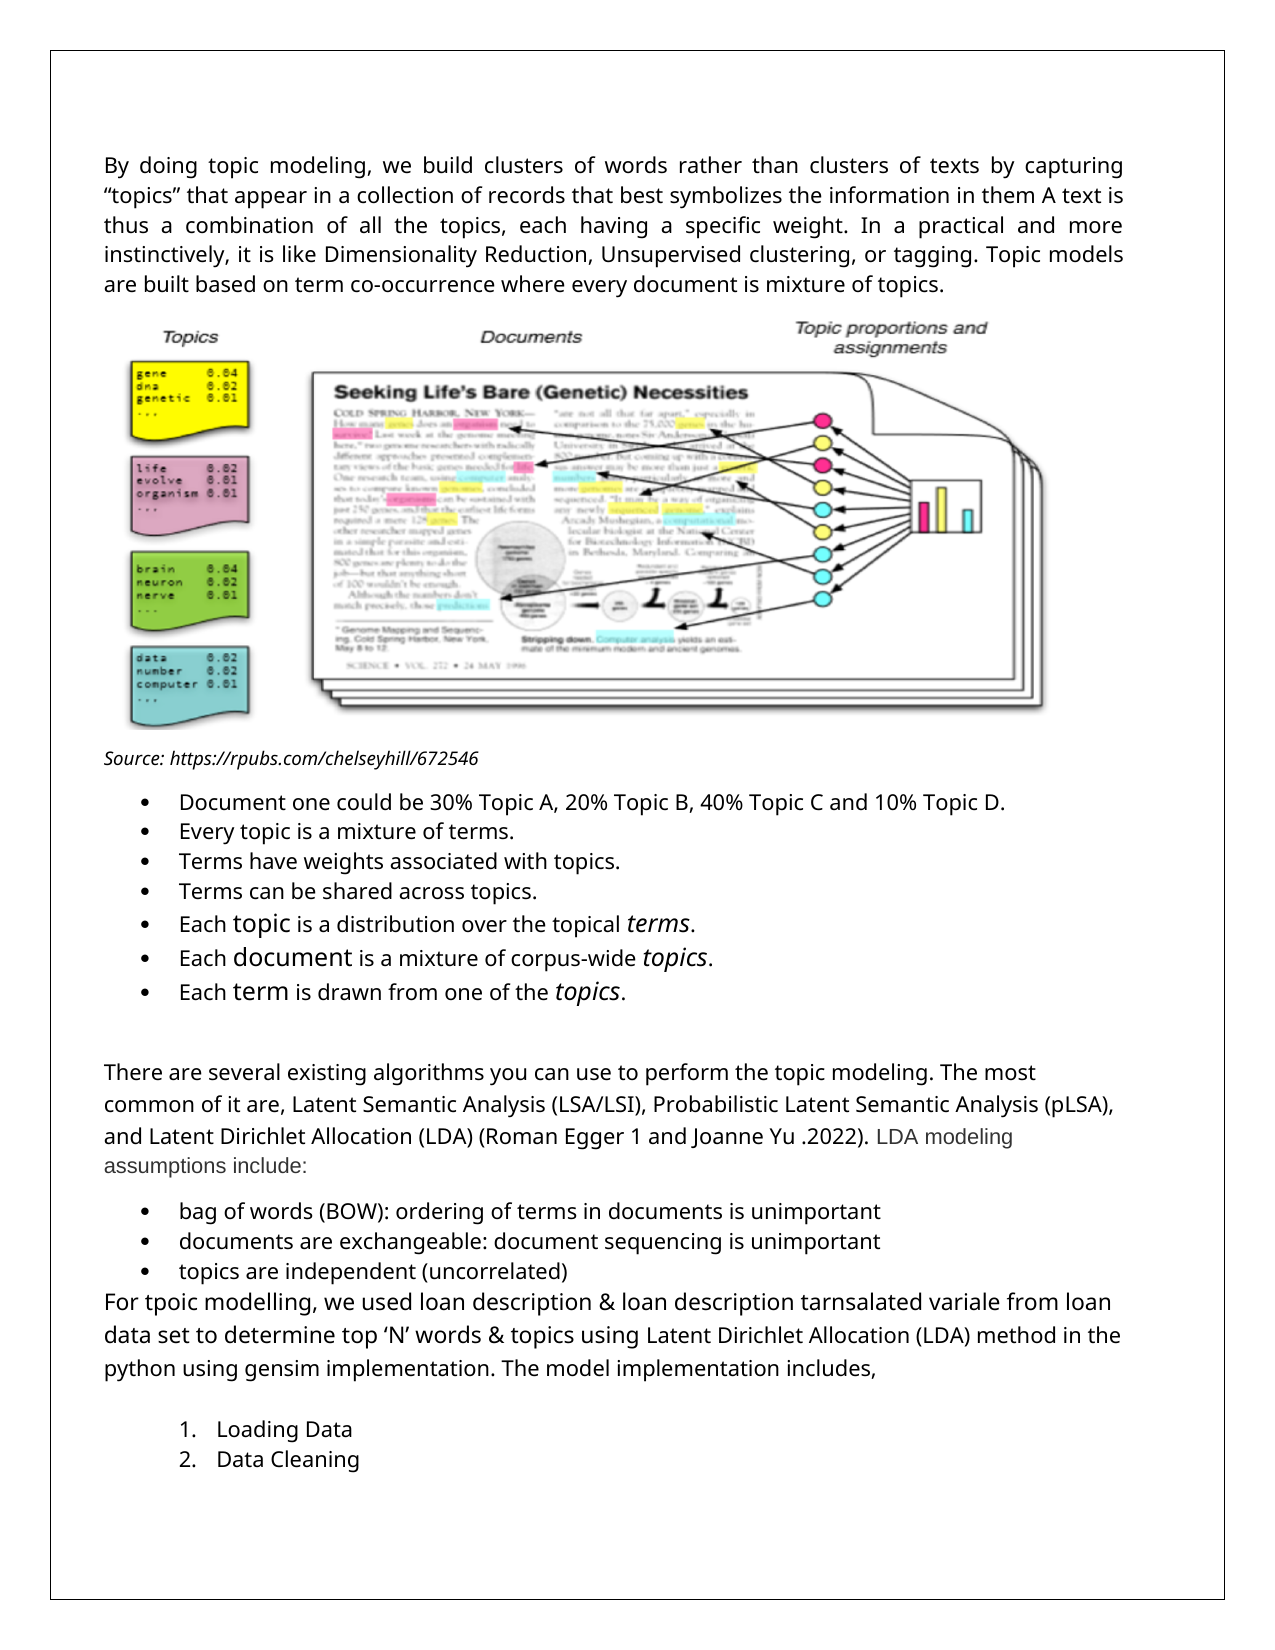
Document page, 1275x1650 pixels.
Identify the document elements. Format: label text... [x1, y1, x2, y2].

list Every topic is a mixture of terms. [141, 816, 1125, 846]
list documents are exchangeable: document sequencing is unimportant [141, 1226, 1125, 1256]
list Terms have weights associated with topics. [141, 846, 1125, 876]
text There are several existing algorithms you can use to perform the topic modeling. The most common of it are, Latent Semantic Analysis (LSA/LSI), Probabilistic Latent Semantic Analysis (pLSA), and Latent Dirichlet Allocation (LDA) (Roman Egger 1 and Joanne Yu .2022). LDA modeling assumptions include: [103, 1057, 1125, 1178]
list bag of words (BOW): ordering of terms in documents is unimportant [141, 1196, 1125, 1226]
list Each document is a mixture of corpus-wide topics. [141, 940, 1125, 974]
list Each term is drawn from one of the topics. [141, 974, 1125, 1008]
list Data Cleaning [178, 1444, 1125, 1474]
text For tpoic modelling, we used loan description & loan description tarnsalated variale from loan data set to determine top ‘N’ words & topics using Latent Dirichlet Allocation (LDA) method in the python using gensim implementation. The model implementation includes, [103, 1286, 1125, 1383]
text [103, 150, 1125, 299]
list Each topic is a distribution over the topical terms. [141, 906, 1125, 940]
picture [103, 314, 1137, 730]
text Source: https://rpubs.com/chelseyhill/672546 [103, 745, 1125, 771]
list topics are independent (uncorrelated) [141, 1256, 1125, 1286]
list Terms can be shared across topics. [141, 876, 1125, 906]
list Loading Data [178, 1414, 1125, 1444]
list Document one could be 30% Topic A, 20% Topic B, 40% Topic C and 10% Topic D. [141, 786, 1125, 816]
